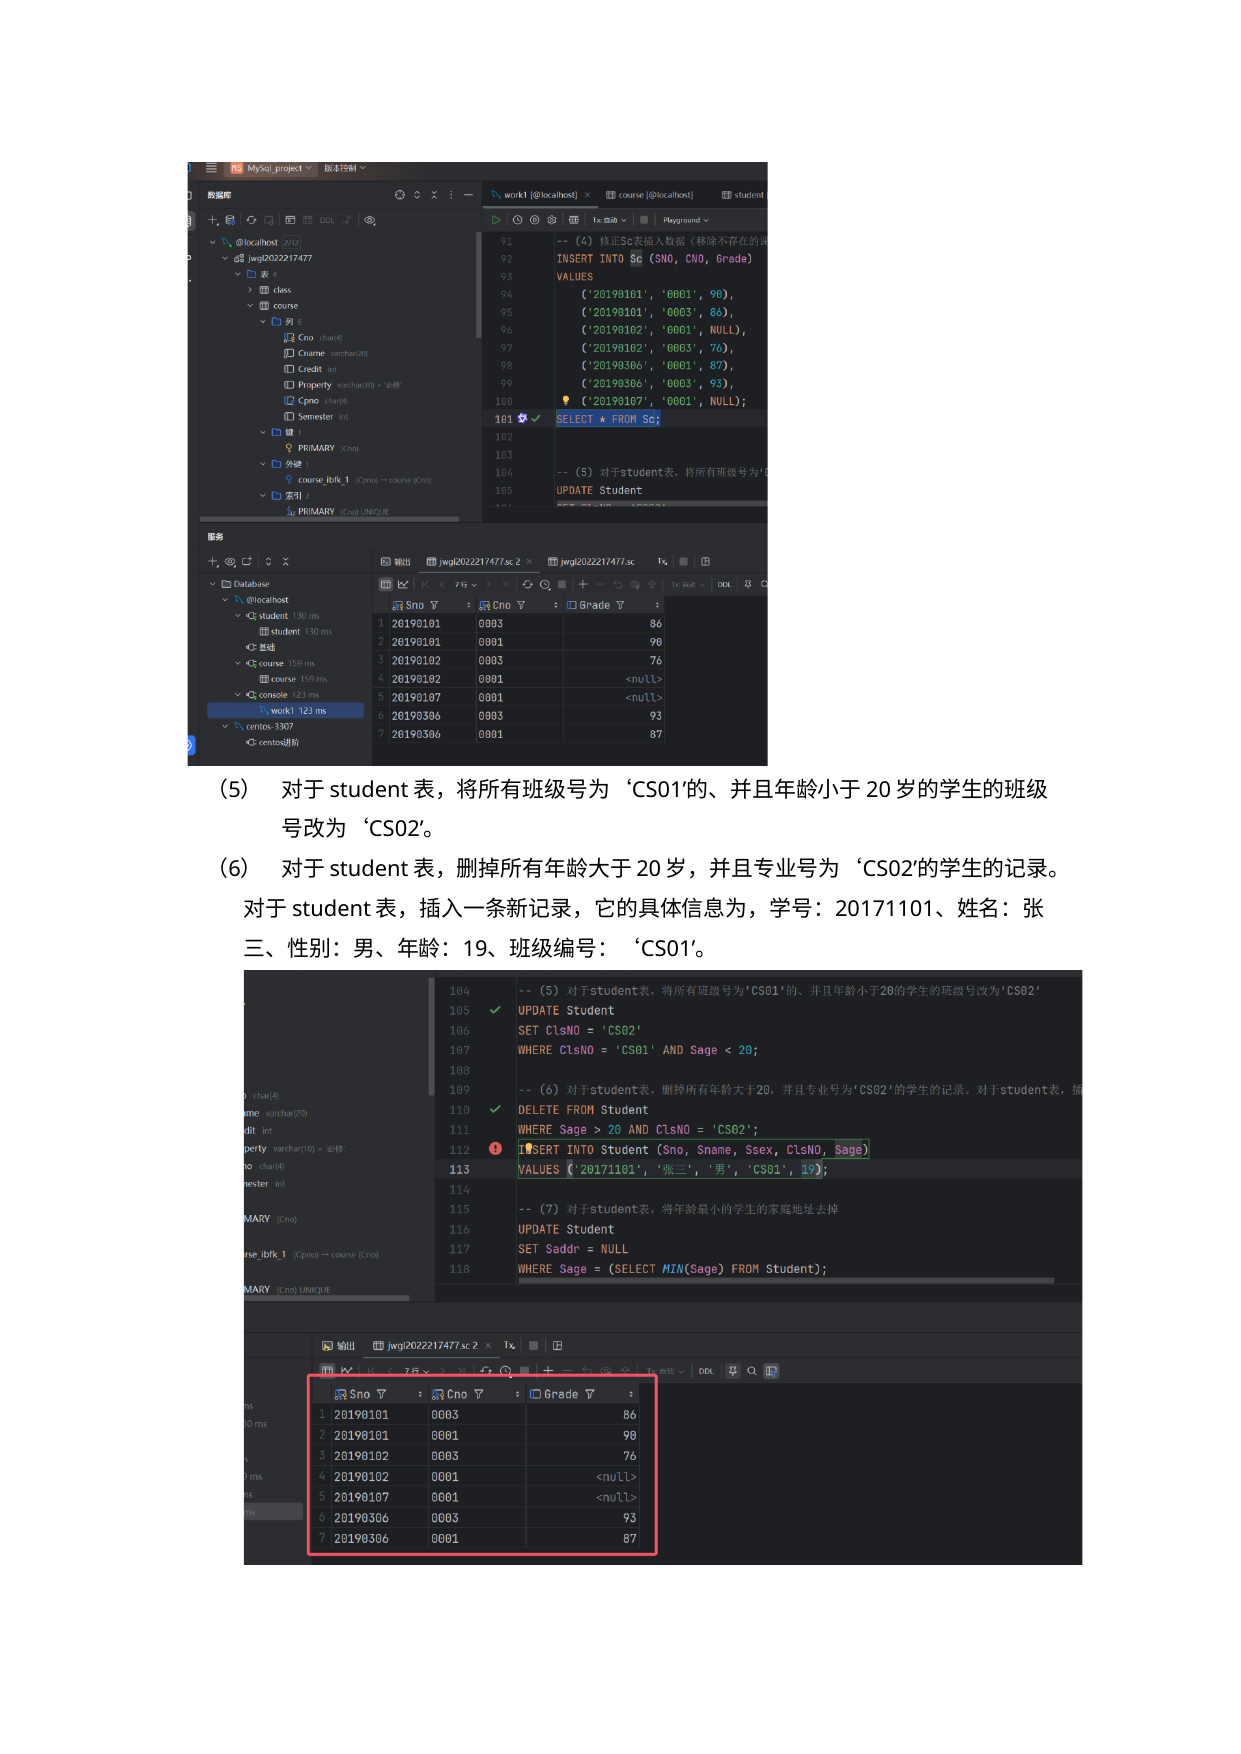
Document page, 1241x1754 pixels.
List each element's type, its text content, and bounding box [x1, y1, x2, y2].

picture [187, 162, 768, 766]
list 对于student表，将所有班级号为‘CS01’的、并且年龄小于20岁的学生的班级号改为‘CS02’。 [206, 772, 1053, 843]
list 对于student表，删掉所有年龄大于20岁，并且专业号为‘CS02’的学生的记录。 [206, 851, 1053, 883]
text 对于student表，插入一条新记录，它的具体信息为，学号：20171101、姓名：张三、性别：男、年龄：19、班级编号：‘CS01’。 [244, 891, 1053, 962]
picture [243, 970, 1083, 1565]
